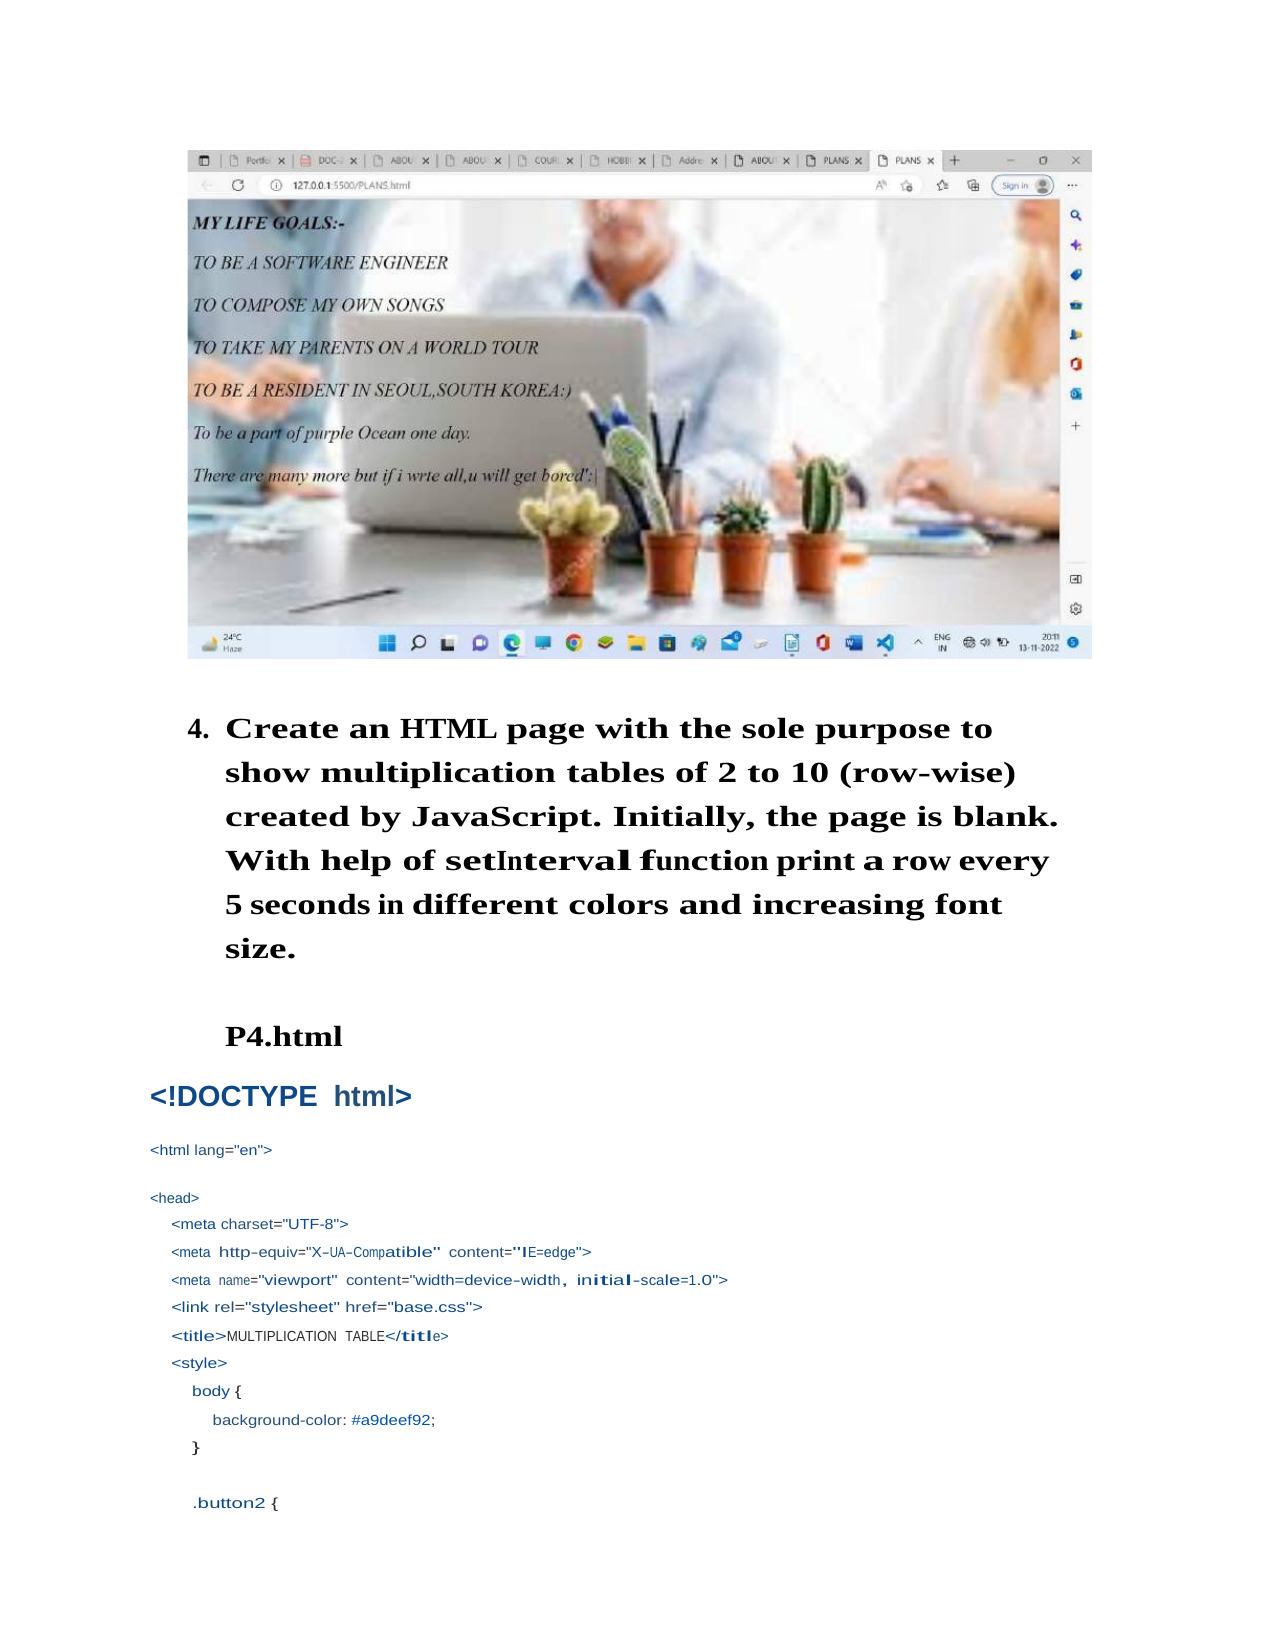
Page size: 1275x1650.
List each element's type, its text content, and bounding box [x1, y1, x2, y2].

text <html lang="en"> [150, 1142, 1248, 1159]
subtitle Create an HTML page with the sole purpose to show multiplication tables of 2 to 10 (row-wise) created by JavaScript. Initially, the page is blank. With help of setInterval function print a row every 5 seconds in different colors and increasing font size. [187, 712, 1065, 964]
text .button2 { [192, 1495, 1248, 1512]
text <title>MULTIPLICATION TABLE</title> [171, 1327, 1248, 1344]
text P4.html [225, 1019, 1248, 1053]
picture [187, 150, 1092, 659]
text <!DOCTYPE html> [150, 1079, 1248, 1112]
text <style> [171, 1355, 1248, 1372]
text <meta charset="UTF-8"> [171, 1215, 1248, 1232]
text <meta name="viewport" content="width=device-width, initial-scale=1.0"> [171, 1271, 1248, 1288]
text } [192, 1439, 1248, 1456]
text <meta http-equiv="X-UA-Compatible" content="IE=edge"> [171, 1243, 1248, 1260]
text <head> [150, 1190, 1248, 1207]
text <link rel="stylesheet" href="base.css"> [171, 1299, 1248, 1316]
text background-color: #a9deef92; [212, 1411, 1248, 1428]
text body { [192, 1383, 1248, 1400]
